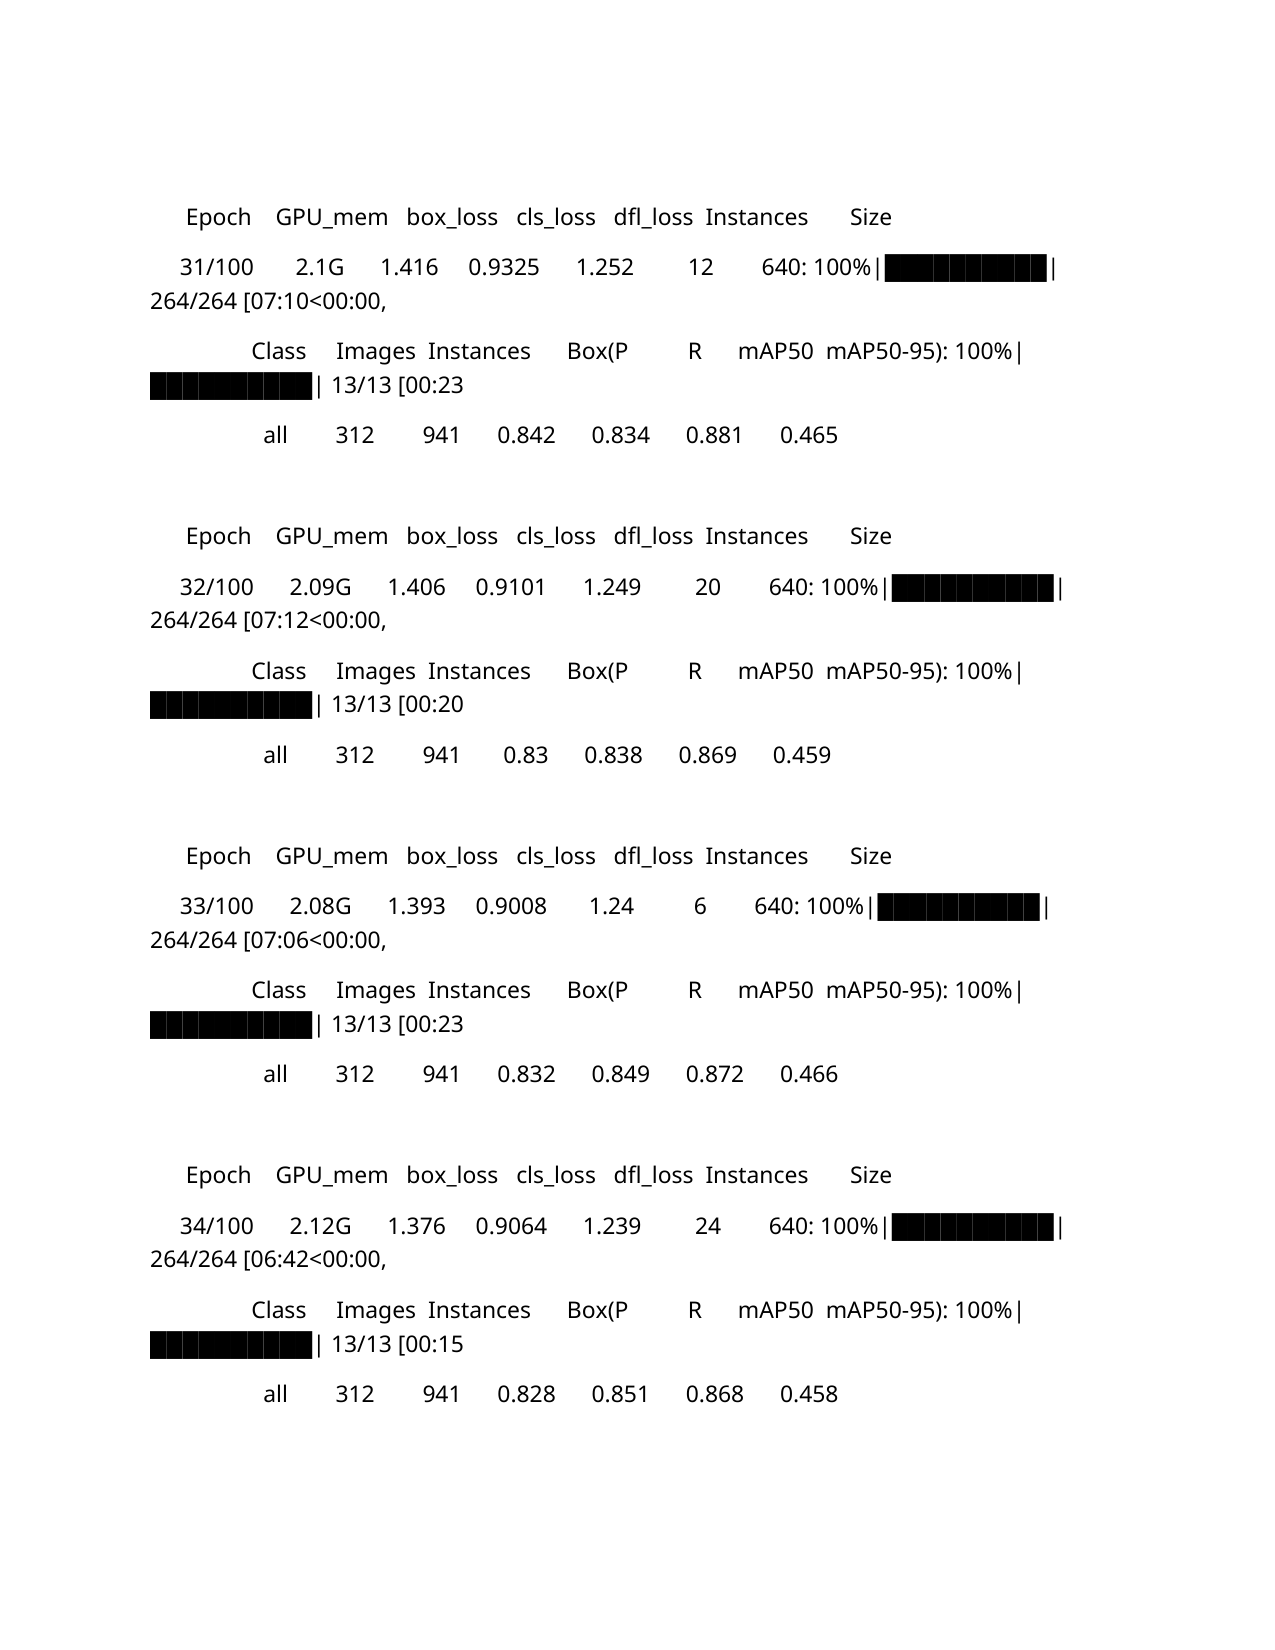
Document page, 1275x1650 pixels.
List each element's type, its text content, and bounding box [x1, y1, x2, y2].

text 32/100 2.09G 1.406 0.9101 1.249 20 640: 100%|██████████| 264/264 [07:12<00:00, [150, 570, 1125, 635]
text Epoch GPU_mem box_loss cls_loss dfl_loss Instances Size [150, 520, 1125, 551]
text Class Images Instances Box(P R mAP50 mAP50-95): 100%|██████████| 13/13 [00:23 [150, 974, 1125, 1039]
text Epoch GPU_mem box_loss cls_loss dfl_loss Instances Size [150, 839, 1125, 871]
text Class Images Instances Box(P R mAP50 mAP50-95): 100%|██████████| 13/13 [00:15 [150, 1294, 1125, 1359]
text 33/100 2.08G 1.393 0.9008 1.24 6 640: 100%|██████████| 264/264 [07:06<00:00, [150, 890, 1125, 955]
text all 312 941 0.842 0.834 0.881 0.465 [150, 419, 1125, 450]
text all 312 941 0.828 0.851 0.868 0.458 [150, 1378, 1125, 1409]
text Class Images Instances Box(P R mAP50 mAP50-95): 100%|██████████| 13/13 [00:20 [150, 654, 1125, 719]
text 31/100 2.1G 1.416 0.9325 1.252 12 640: 100%|██████████| 264/264 [07:10<00:00, [150, 251, 1125, 316]
text Class Images Instances Box(P R mAP50 mAP50-95): 100%|██████████| 13/13 [00:23 [150, 335, 1125, 400]
text 34/100 2.12G 1.376 0.9064 1.239 24 640: 100%|██████████| 264/264 [06:42<00:00, [150, 1209, 1125, 1274]
text all 312 941 0.83 0.838 0.869 0.459 [150, 739, 1125, 770]
text Epoch GPU_mem box_loss cls_loss dfl_loss Instances Size [150, 1159, 1125, 1190]
text Epoch GPU_mem box_loss cls_loss dfl_loss Instances Size [150, 200, 1125, 232]
text all 312 941 0.832 0.849 0.872 0.466 [150, 1058, 1125, 1089]
